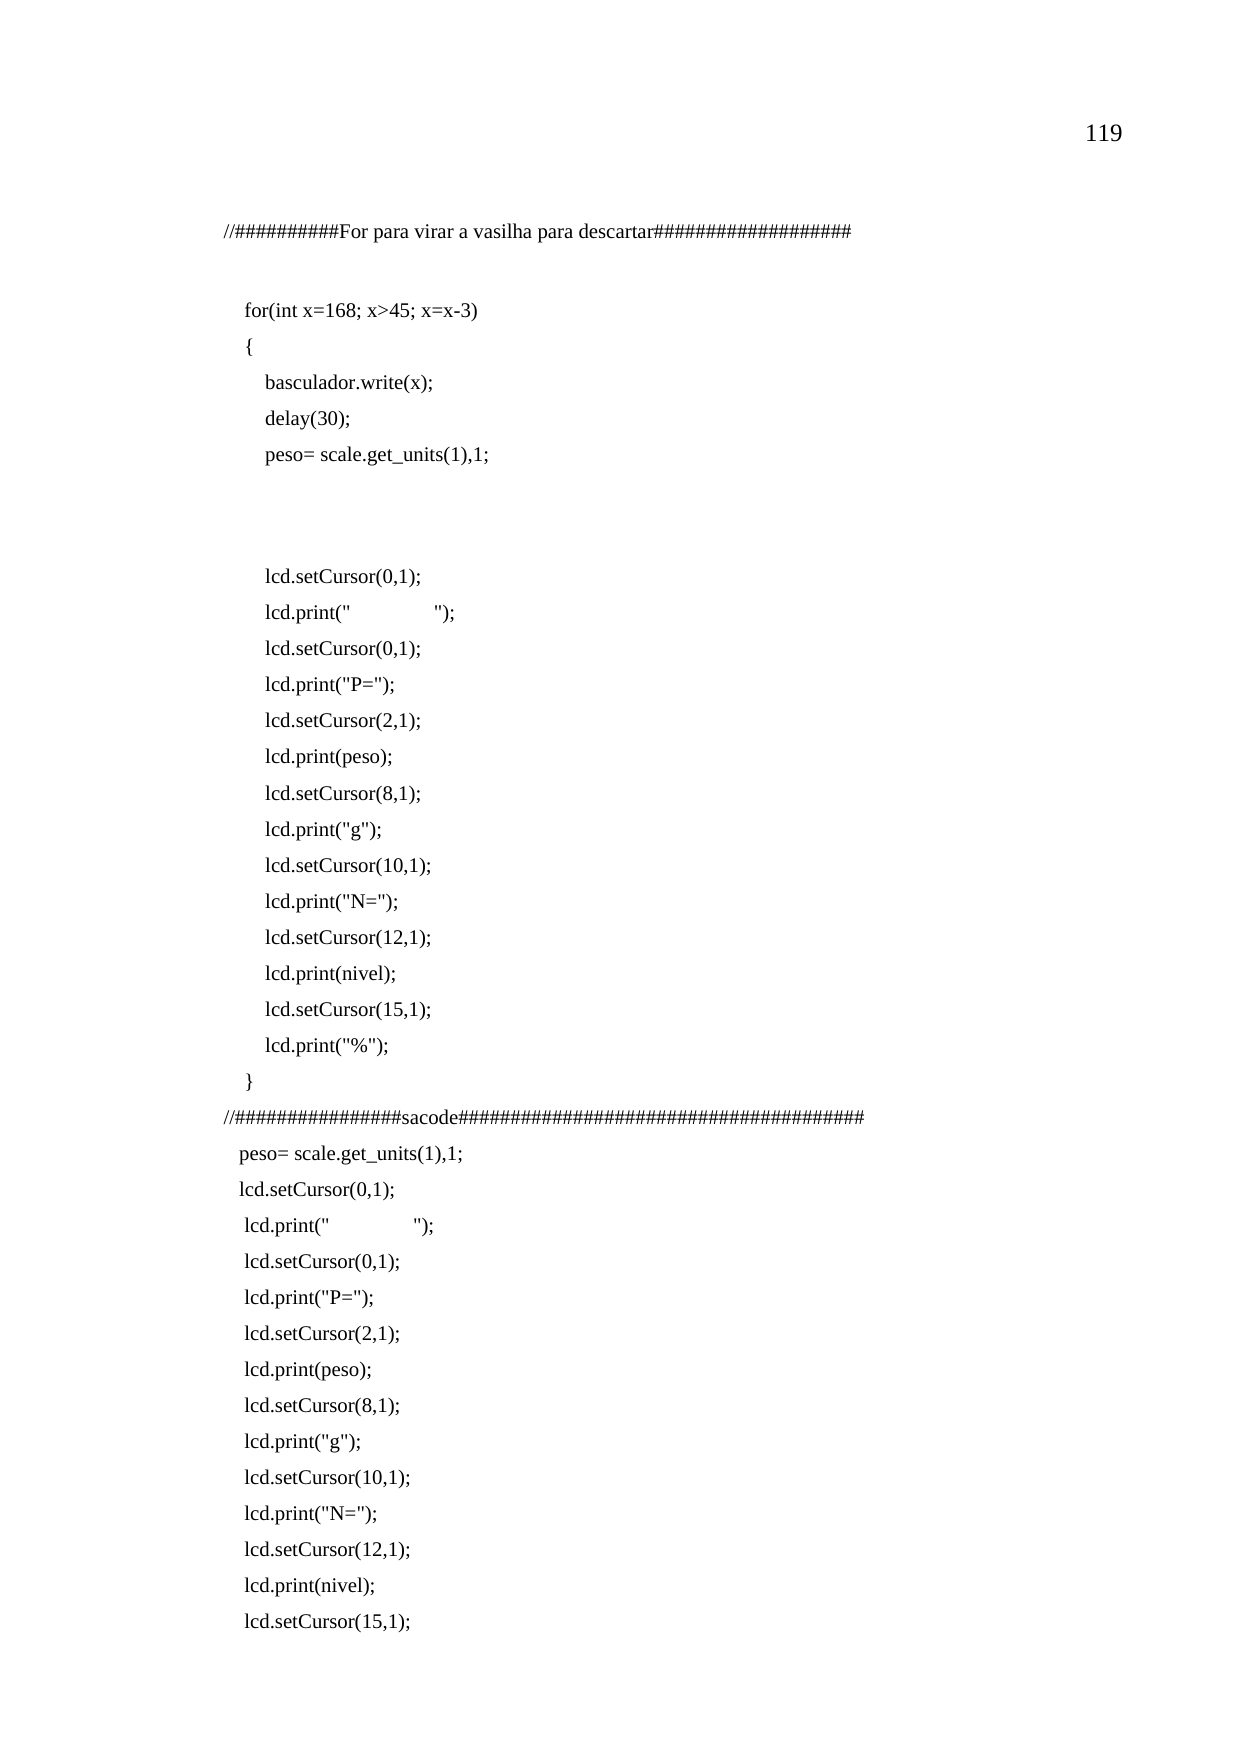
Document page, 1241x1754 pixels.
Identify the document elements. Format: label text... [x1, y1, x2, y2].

text lcd.print(nivel); [192, 961, 1122, 985]
text lcd.print(peso); [192, 744, 1122, 768]
text lcd.print("g"); [192, 817, 1122, 841]
text lcd.print("N="); [192, 889, 1122, 913]
text lcd.print("P="); [192, 672, 1122, 696]
text lcd.setCursor(0,1); [192, 564, 1122, 588]
text basculador.write(x); [192, 370, 1122, 394]
text lcd.setCursor(12,1); [192, 925, 1122, 949]
text lcd.print("g"); [192, 1429, 1122, 1453]
text lcd.print(" "); [192, 600, 1122, 624]
text lcd.setCursor(8,1); [192, 1393, 1122, 1417]
text lcd.setCursor(15,1); [192, 1609, 1122, 1633]
text { [192, 334, 1122, 358]
text lcd.setCursor(0,1); [192, 636, 1122, 660]
text lcd.print("%"); [192, 1033, 1122, 1057]
text //##########For para virar a vasilha para descartar################### [192, 219, 1122, 243]
text lcd.print("N="); [192, 1501, 1122, 1525]
text //################sacode####################################### [192, 1105, 1122, 1129]
text delay(30); [192, 406, 1122, 430]
text } [192, 1069, 1122, 1093]
text lcd.setCursor(0,1); [192, 1249, 1122, 1273]
text peso= scale.get_units(1),1; [192, 1141, 1122, 1165]
text lcd.setCursor(0,1); [192, 1177, 1122, 1201]
text lcd.setCursor(10,1); [192, 853, 1122, 877]
text lcd.print("P="); [192, 1285, 1122, 1309]
text lcd.setCursor(15,1); [192, 997, 1122, 1021]
text lcd.print(nivel); [192, 1573, 1122, 1597]
text lcd.print(peso); [192, 1357, 1122, 1381]
text lcd.setCursor(8,1); [192, 781, 1122, 804]
text for(int x=168; x>45; x=x-3) [192, 298, 1122, 322]
text lcd.setCursor(10,1); [192, 1465, 1122, 1489]
text lcd.setCursor(12,1); [192, 1537, 1122, 1561]
text lcd.setCursor(2,1); [192, 708, 1122, 732]
text lcd.print(" "); [192, 1213, 1122, 1237]
text lcd.setCursor(2,1); [192, 1321, 1122, 1345]
text peso= scale.get_units(1),1; [192, 442, 1122, 466]
